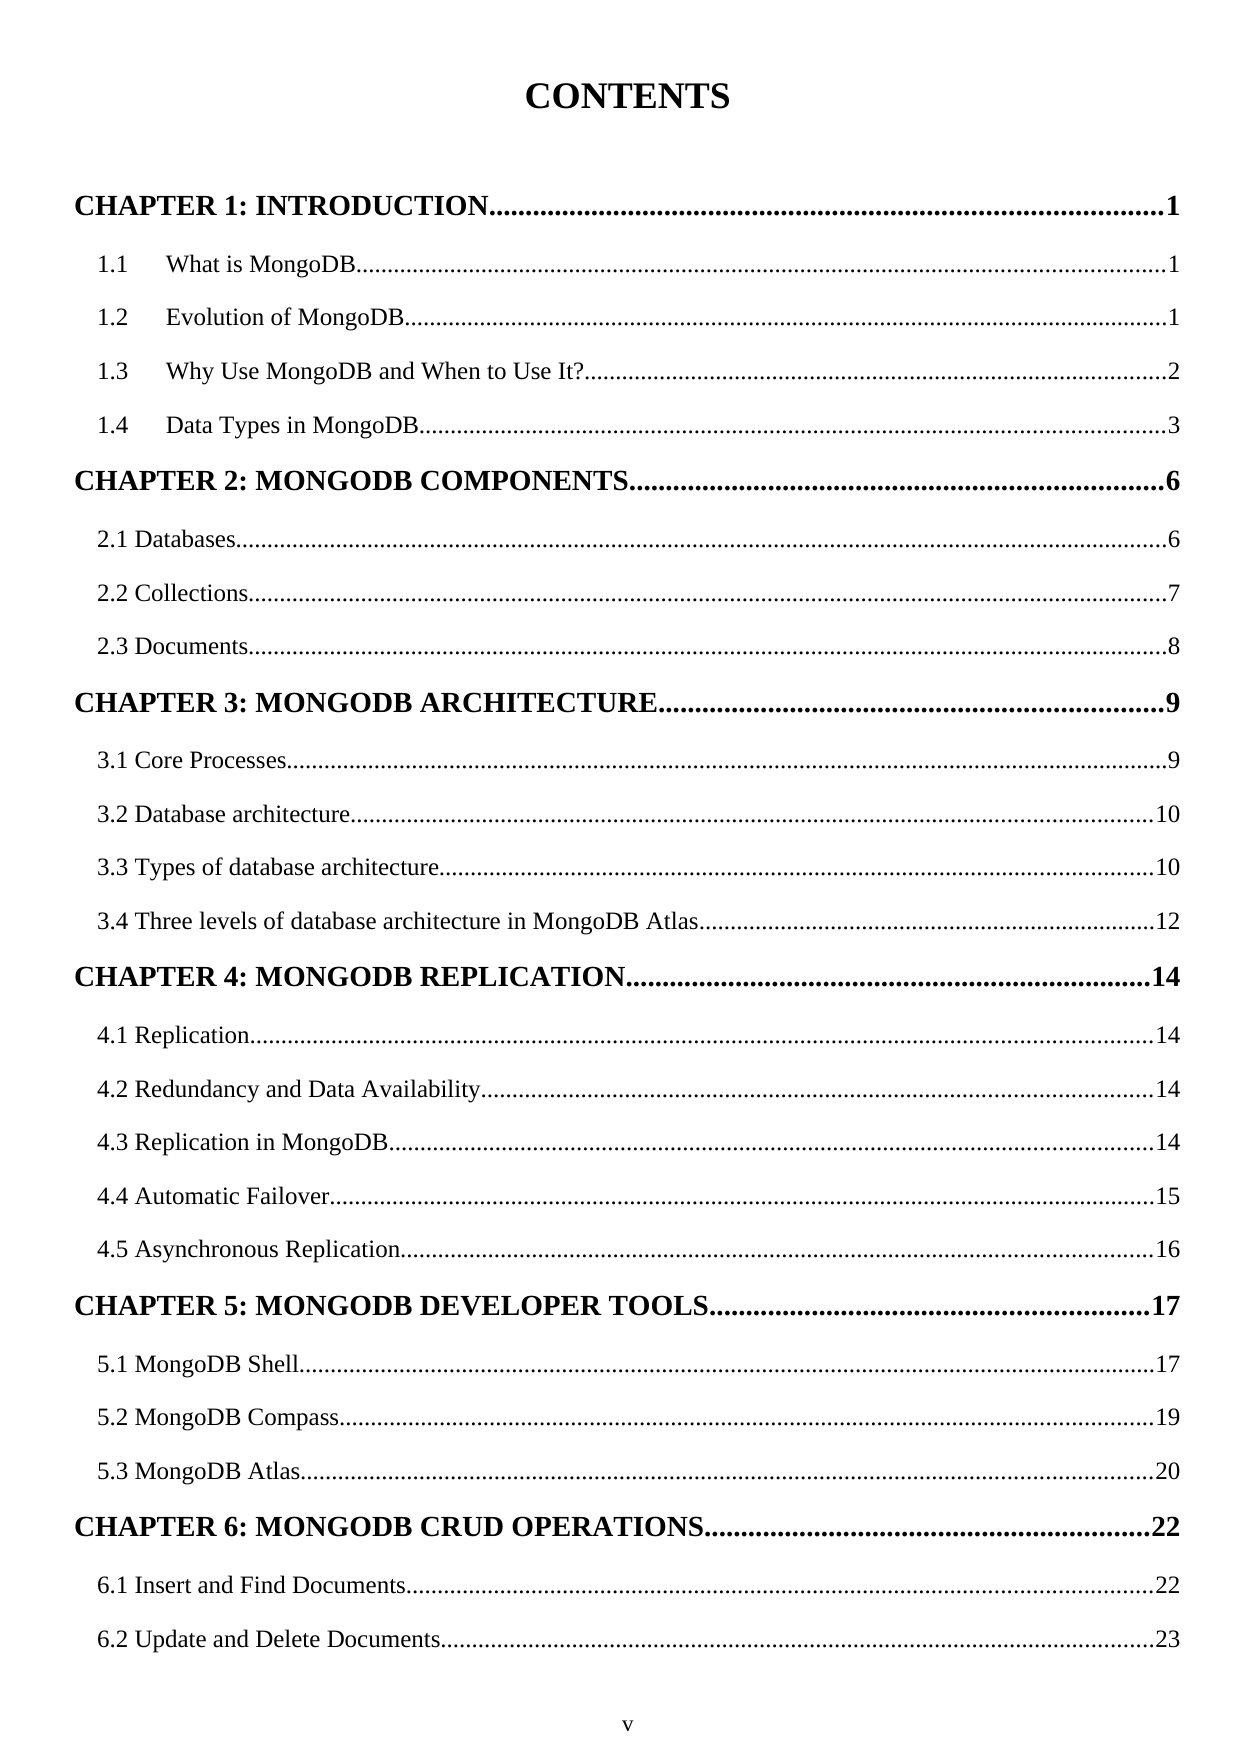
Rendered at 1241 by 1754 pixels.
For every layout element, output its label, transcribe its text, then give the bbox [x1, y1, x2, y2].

text CONTENTS [74, 73, 1181, 116]
